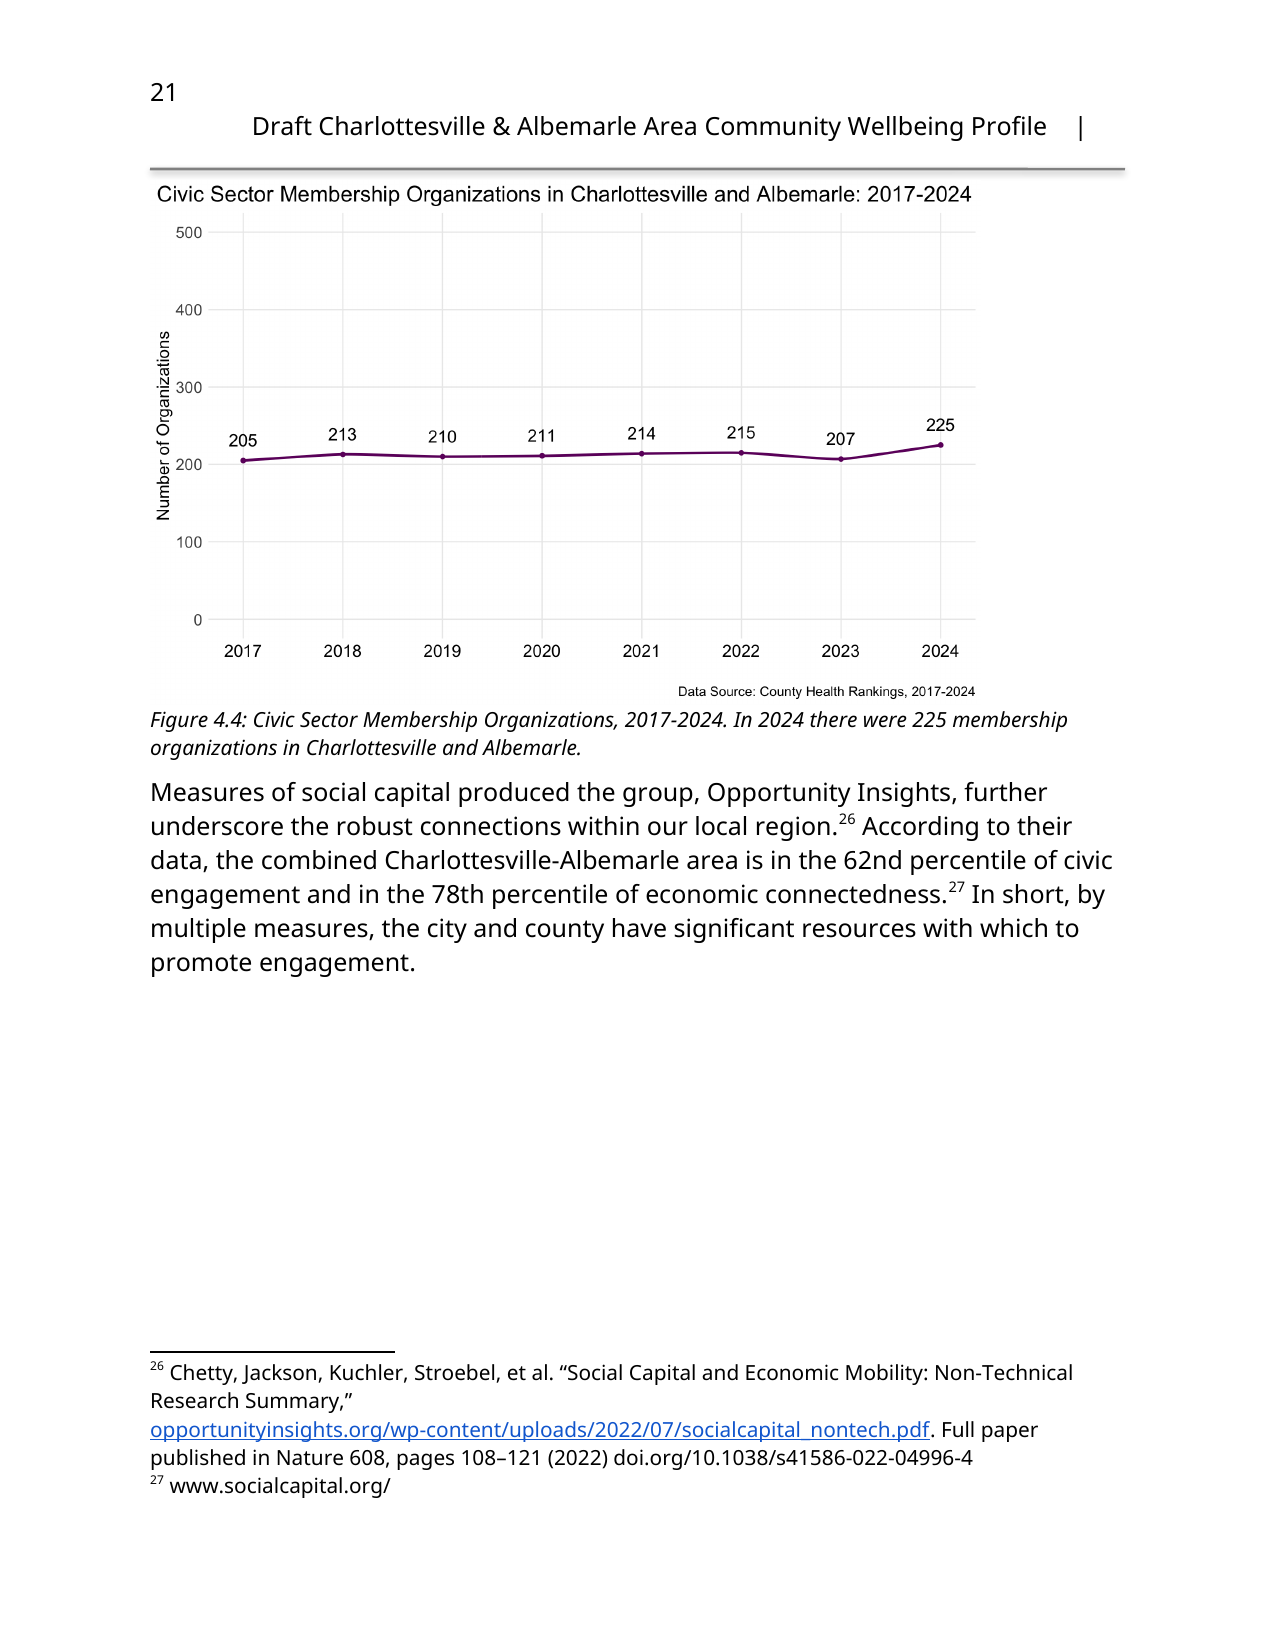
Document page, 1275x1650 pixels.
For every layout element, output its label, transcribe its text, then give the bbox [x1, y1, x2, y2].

text Measures of social capital produced the group, Opportunity Insights, further underscore the robust connections within our local region. According to their data, the combined Charlottesville-Albemarle area is in the 62nd percentile of civic engagement and in the 78th percentile of economic connectedness. In short, by multiple measures, the city and county have significant resources with which to promote engagement. [150, 774, 1125, 979]
picture [150, 180, 982, 705]
